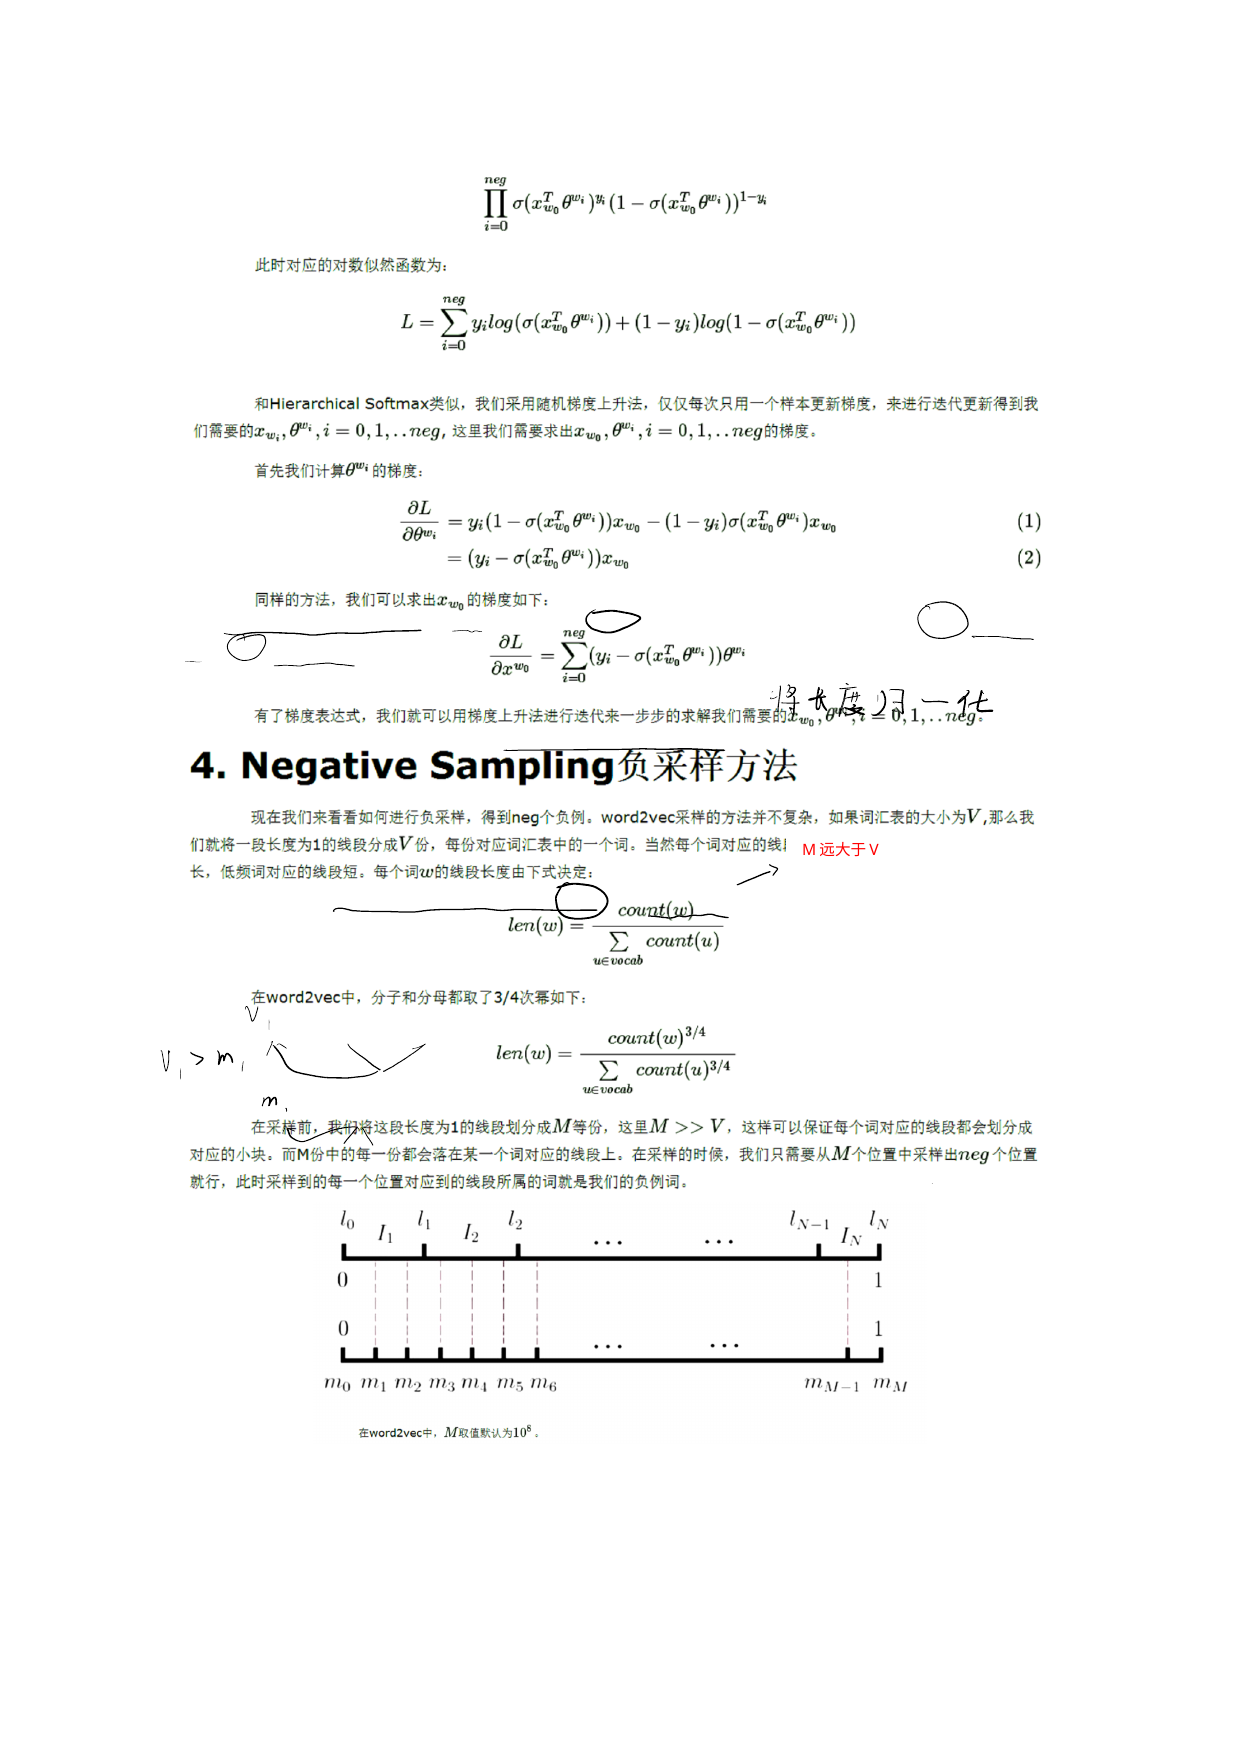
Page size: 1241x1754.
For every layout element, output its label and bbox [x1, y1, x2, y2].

picture [313, 1202, 928, 1444]
picture [187, 389, 1053, 736]
picture [187, 747, 1053, 1196]
picture [187, 162, 1053, 360]
